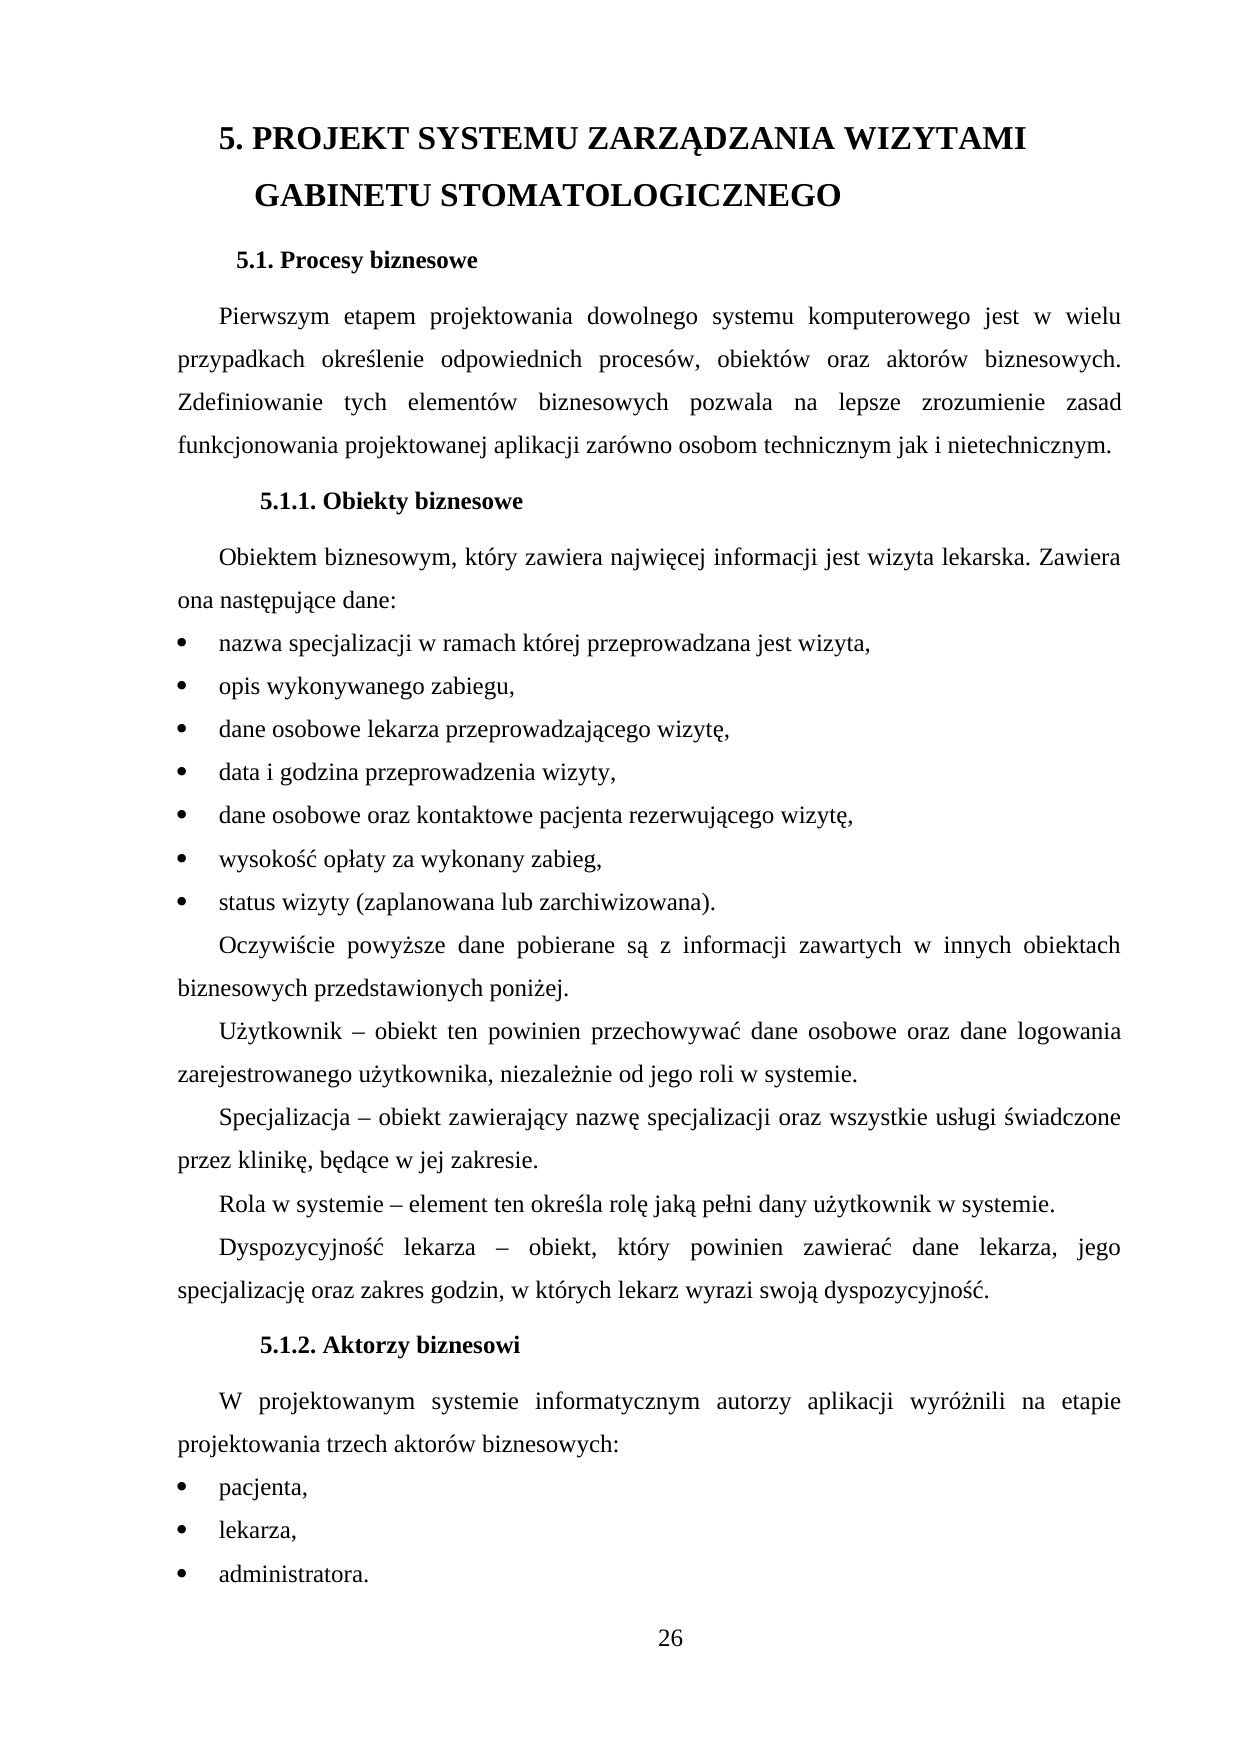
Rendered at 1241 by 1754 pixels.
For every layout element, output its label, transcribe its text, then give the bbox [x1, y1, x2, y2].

subtitle Procesy biznesowe [177, 246, 1122, 274]
list dane osobowe lekarza przeprowadzającego wizytę, [177, 714, 1122, 743]
text Pierwszym etapem projektowania dowolnego systemu komputerowego jest w wielu przypadkach określenie odpowiednich procesów, obiektów oraz aktorów biznesowych. Zdefiniowanie tych elementów biznesowych pozwala na lepsze zrozumienie zasad funkcjonowania projektowanej aplikacji zarówno osobom technicznym jak i nietechnicznym. [177, 301, 1122, 459]
list dane osobowe oraz kontaktowe pacjenta rezerwującego wizytę, [177, 801, 1122, 829]
text Oczywiście powyższe dane pobierane są z informacji zawartych w innych obiektach biznesowych przedstawionych poniżej. [177, 930, 1122, 1002]
list administratora. [177, 1559, 1122, 1587]
text Dyspozycyjność lekarza – obiekt, który powinien zawierać dane lekarza, jego specjalizację oraz zakres godzin, w których lekarz wyrazi swoją dyspozycyjność. [177, 1232, 1122, 1304]
text Użytkownik – obiekt ten powinien przechowywać dane osobowe oraz dane logowania zarejestrowanego użytkownika, niezależnie od jego roli w systemie. [177, 1016, 1122, 1088]
list opis wykonywanego zabiegu, [177, 671, 1122, 700]
subtitle Obiekty biznesowe [177, 486, 1122, 515]
list pacjenta, [177, 1472, 1122, 1501]
text Specjalizacja – obiekt zawierający nazwę specjalizacji oraz wszystkie usługi świadczone przez klinikę, będące w jej zakresie. [177, 1102, 1122, 1174]
list lekarza, [177, 1516, 1122, 1544]
list data i godzina przeprowadzenia wizyty, [177, 757, 1122, 786]
list nazwa specjalizacji w ramach której przeprowadzana jest wizyta, [177, 628, 1122, 657]
text W projektowanym systemie informatycznym autorzy aplikacji wyróżnili na etapie projektowania trzech aktorów biznesowych: [177, 1386, 1122, 1458]
subtitle Projekt systemu zarządzania wizytami gabinetu stomatologicznego [218, 118, 1122, 214]
text Obiektem biznesowym, który zawiera najwięcej informacji jest wizyta lekarska. Zawiera ona następujące dane: [177, 542, 1122, 614]
list status wizyty (zaplanowana lub zarchiwizowana). [177, 887, 1122, 916]
text Rola w systemie – element ten określa rolę jaką pełni dany użytkownik w systemie. [177, 1189, 1122, 1217]
subtitle Aktorzy biznesowi [177, 1331, 1122, 1359]
list wysokość opłaty za wykonany zabieg, [177, 844, 1122, 872]
